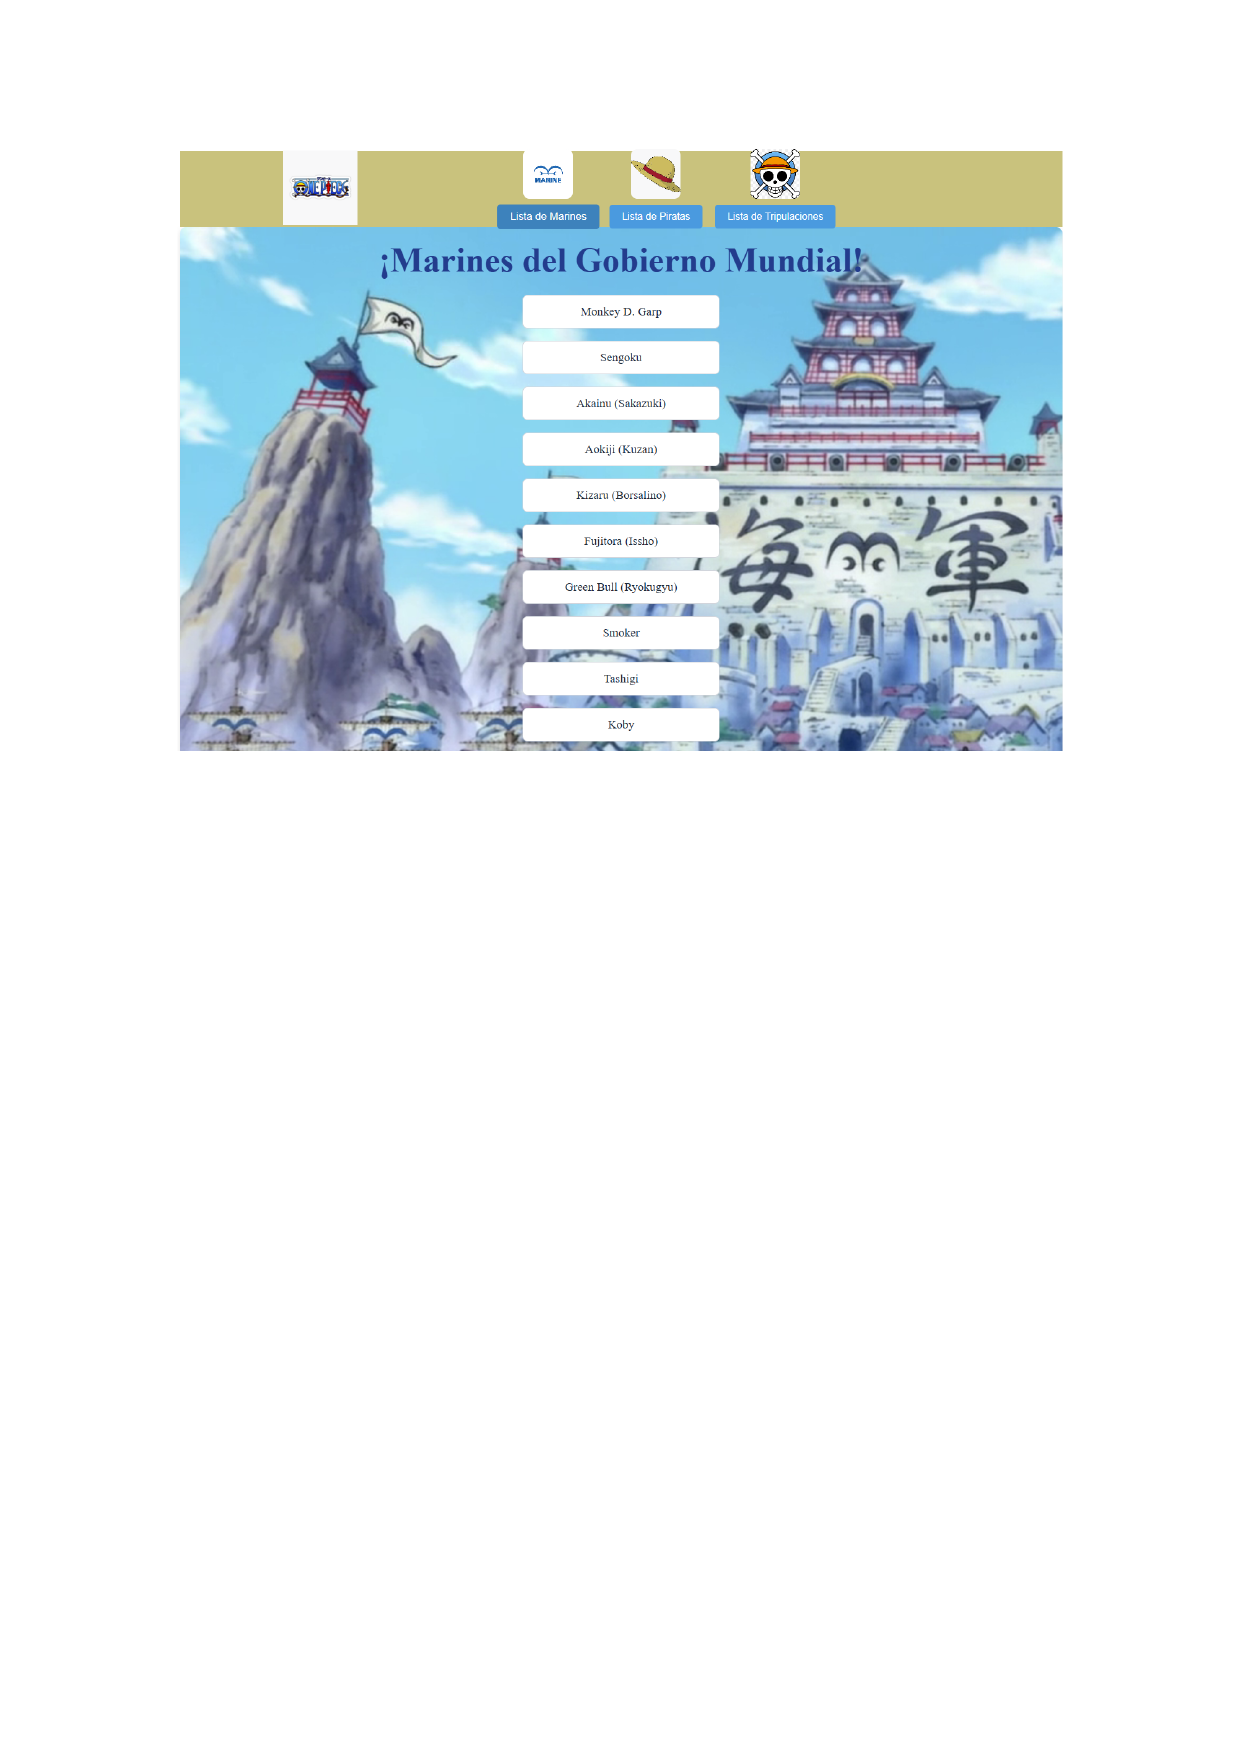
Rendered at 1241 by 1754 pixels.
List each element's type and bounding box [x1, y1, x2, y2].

picture [177, 147, 1063, 751]
